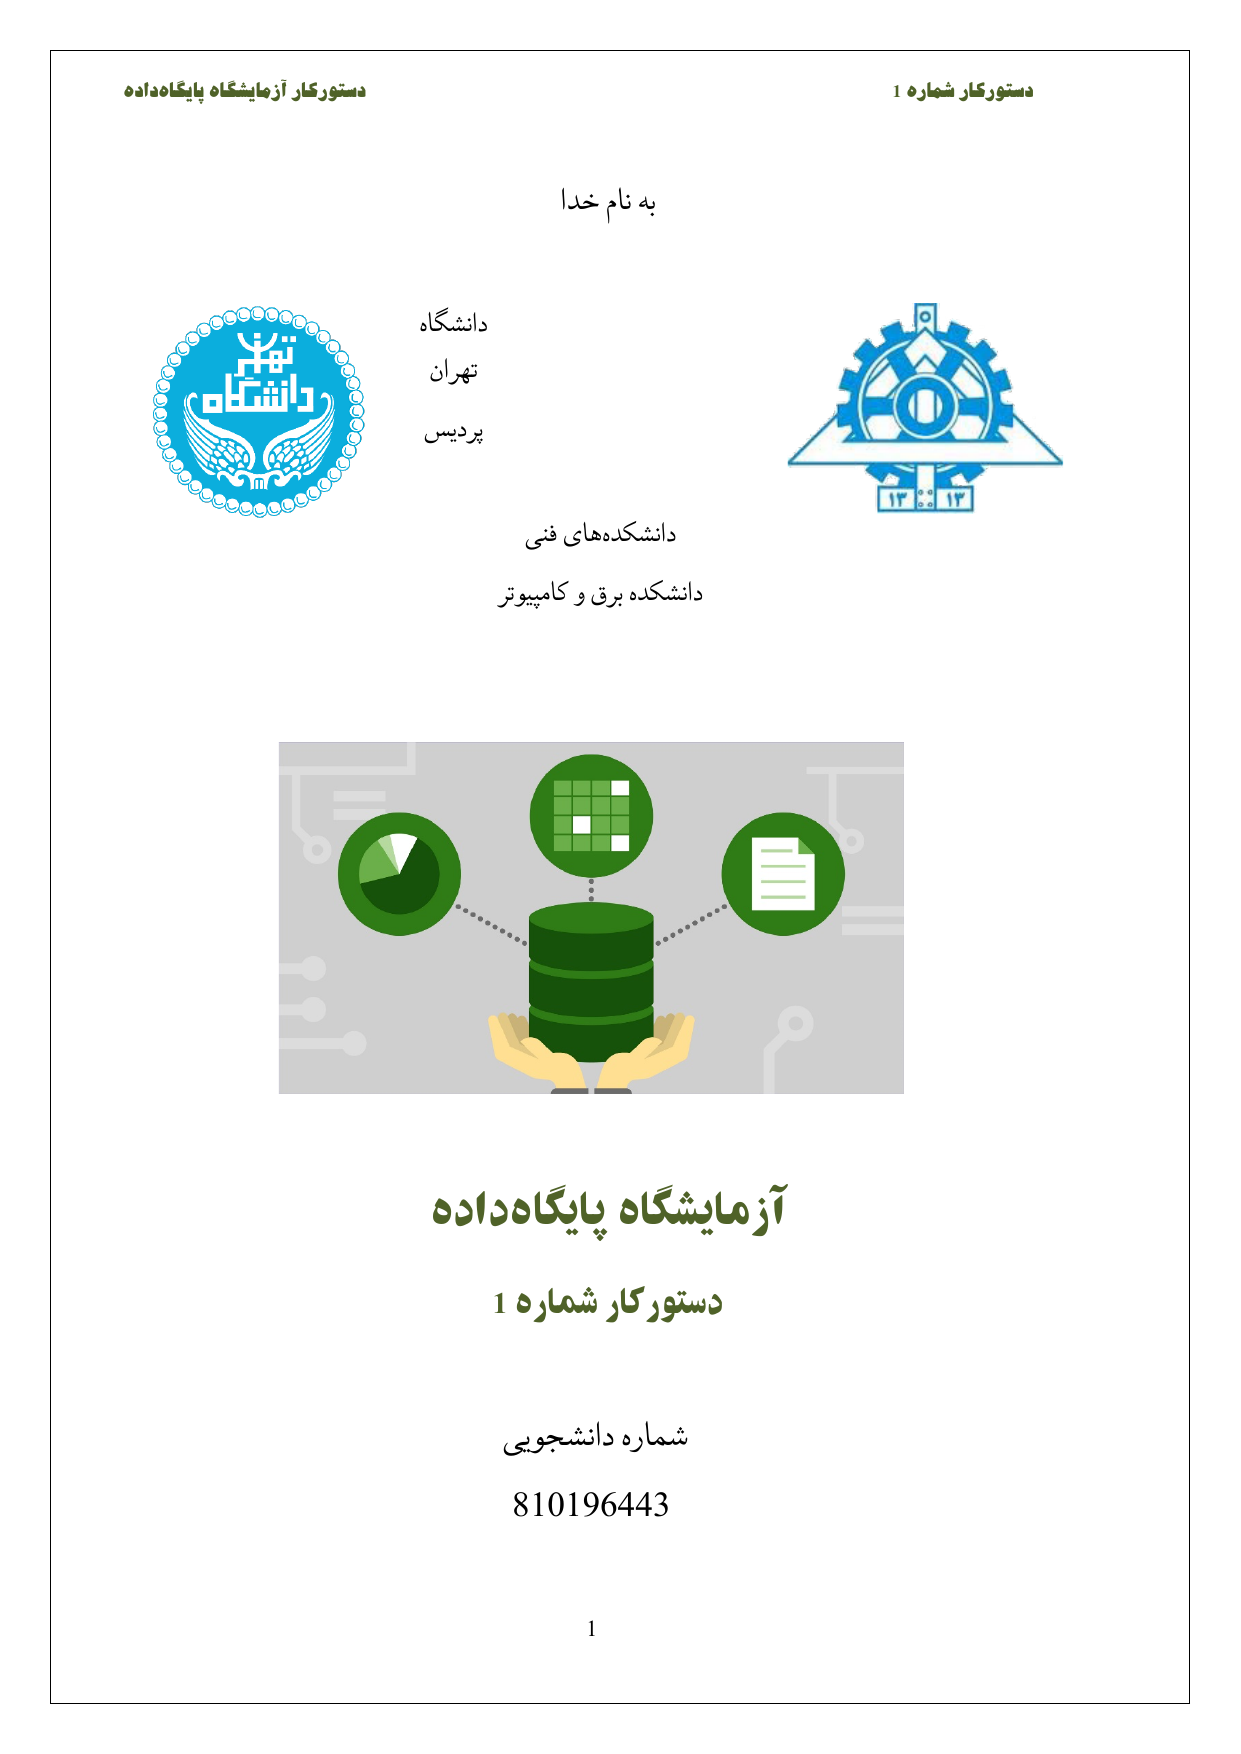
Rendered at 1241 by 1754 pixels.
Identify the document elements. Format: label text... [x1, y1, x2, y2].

text دانشکده برق و کامپیوتر [416, 572, 785, 619]
text آزمایشگاه پایگاه‌داده [150, 1163, 1066, 1254]
picture [150, 303, 366, 519]
text پردیس دانشکده‌های فنی [416, 408, 785, 560]
text شماره دانشجویی [150, 1410, 1063, 1468]
text دانشگاه تهران [416, 302, 785, 396]
text 810196443 [150, 1480, 1063, 1539]
picture [787, 303, 1064, 514]
text دستورکار شماره 1 [150, 1267, 1066, 1337]
picture [278, 742, 904, 1094]
text به نام خدا [150, 177, 1066, 229]
